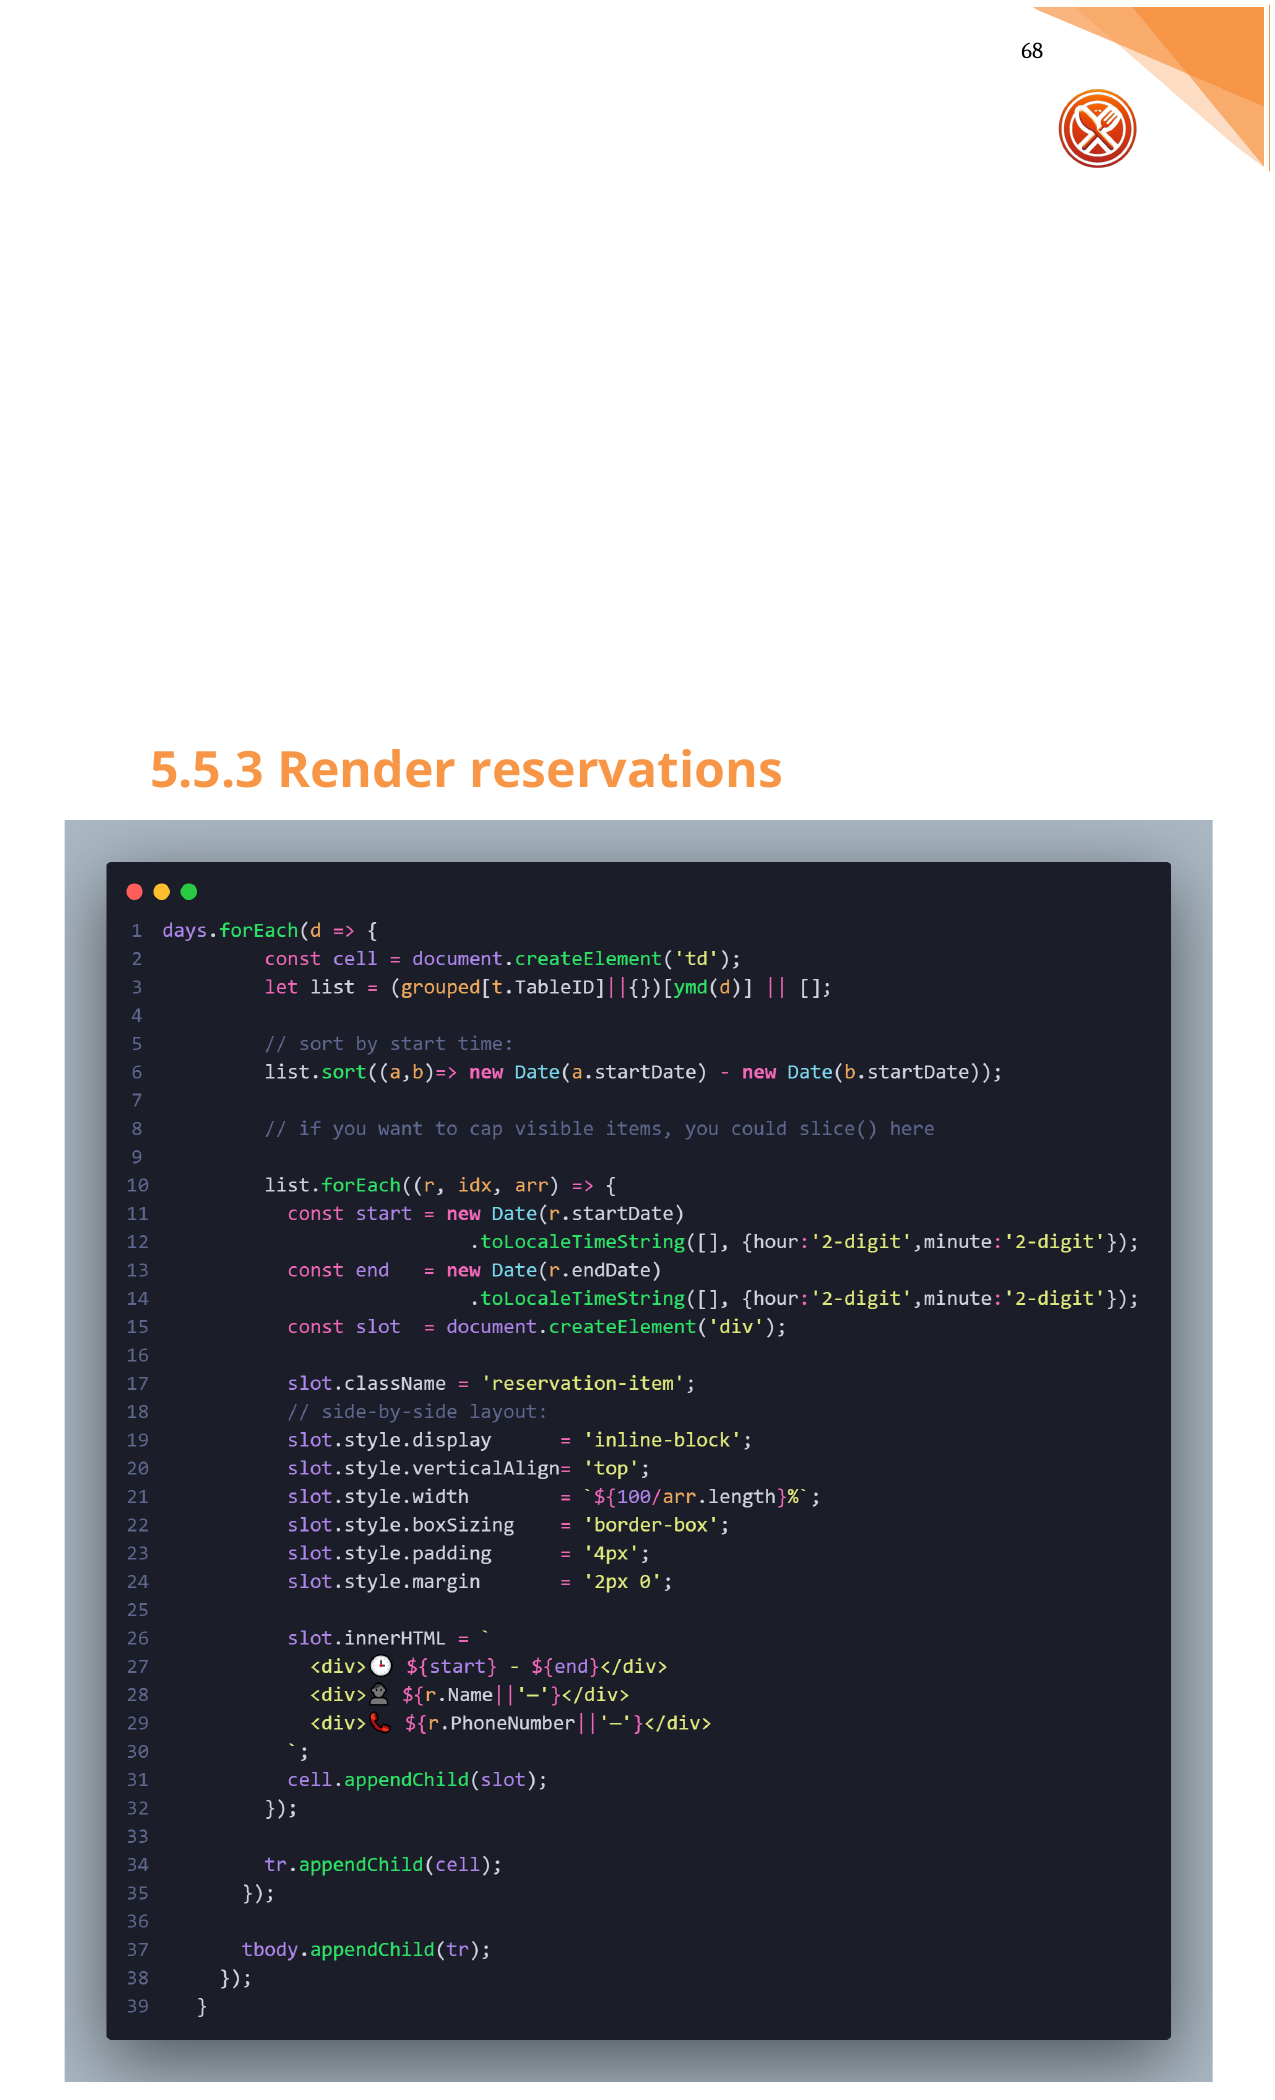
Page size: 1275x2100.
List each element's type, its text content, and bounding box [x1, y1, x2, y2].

picture [1027, 7, 1264, 191]
picture [64, 820, 1213, 2082]
text 5.5.3 Render reservations [150, 734, 1125, 802]
